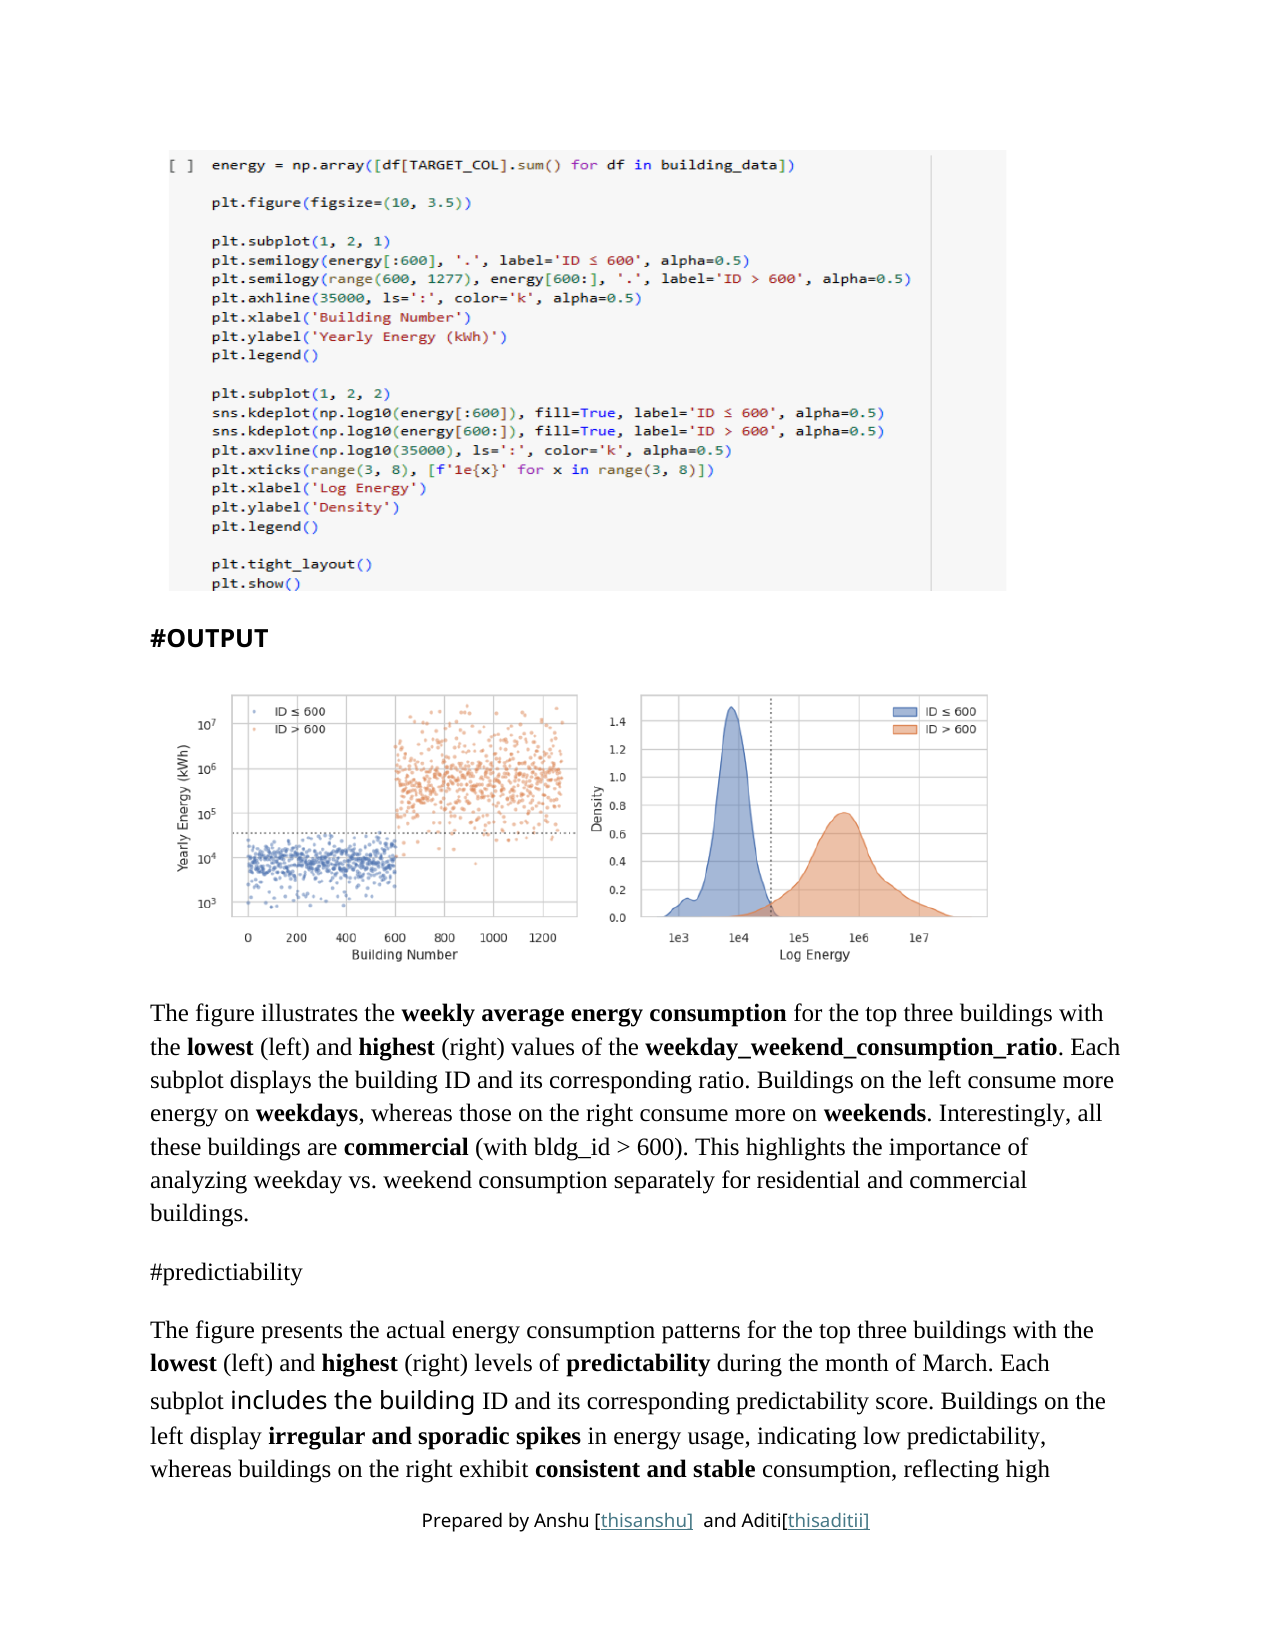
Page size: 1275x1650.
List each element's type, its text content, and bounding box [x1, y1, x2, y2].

text #OUTPUT [150, 621, 1125, 654]
text The figure illustrates the weekly average energy consumption for the top three buildings with the lowest (left) and highest (right) values of the weekday_weekend_consumption_ratio. Each subplot displays the building ID and its corresponding ratio. Buildings on the left consume more energy on weekdays, whereas those on the right consume more on weekends. Interestingly, all these buildings are commercial (with bldg_id > 600). This highlights the importance of analyzing weekday vs. weekend consumption separately for residential and commercial buildings. [150, 998, 1125, 1227]
text #predictiability [150, 1257, 1125, 1285]
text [150, 1315, 1125, 1483]
